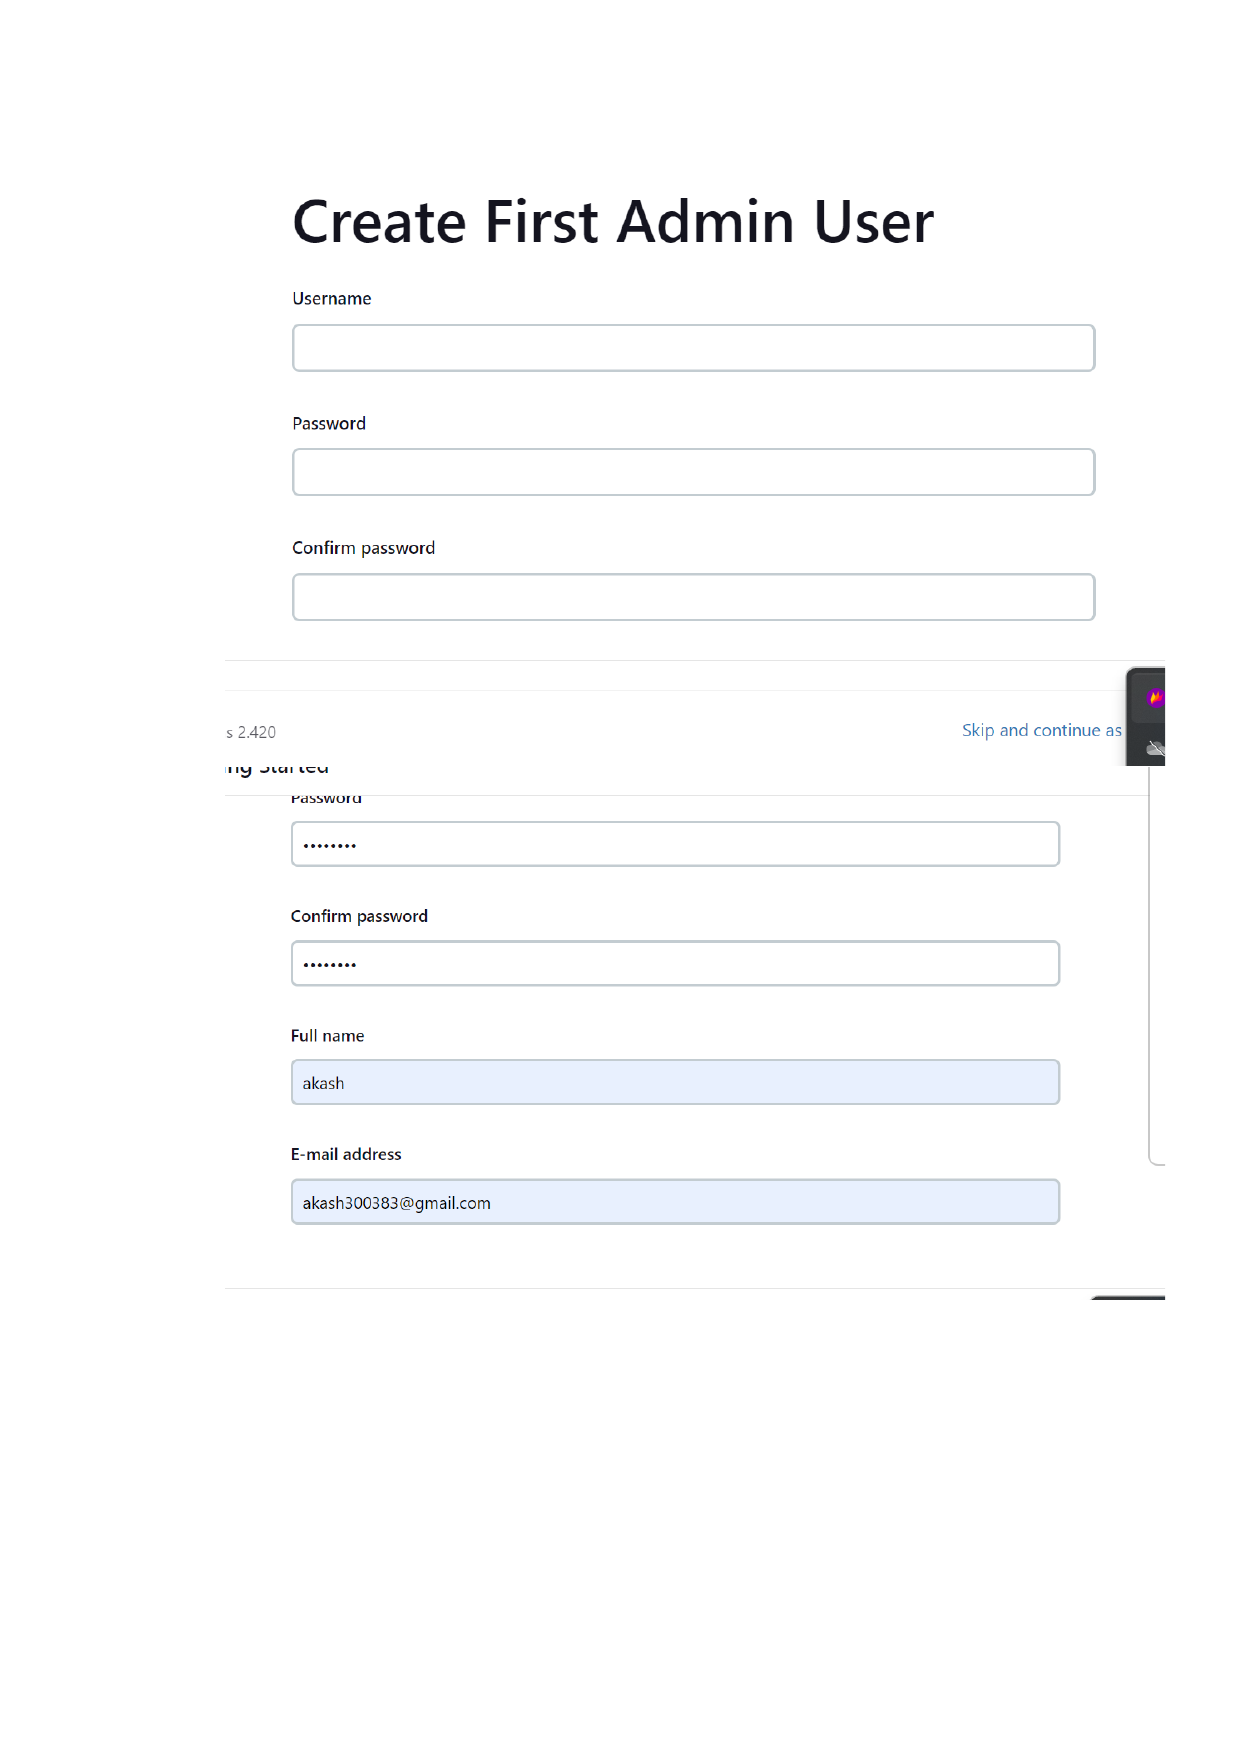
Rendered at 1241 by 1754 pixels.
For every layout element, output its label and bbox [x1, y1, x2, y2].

picture [225, 150, 1166, 766]
picture [225, 767, 1166, 1300]
